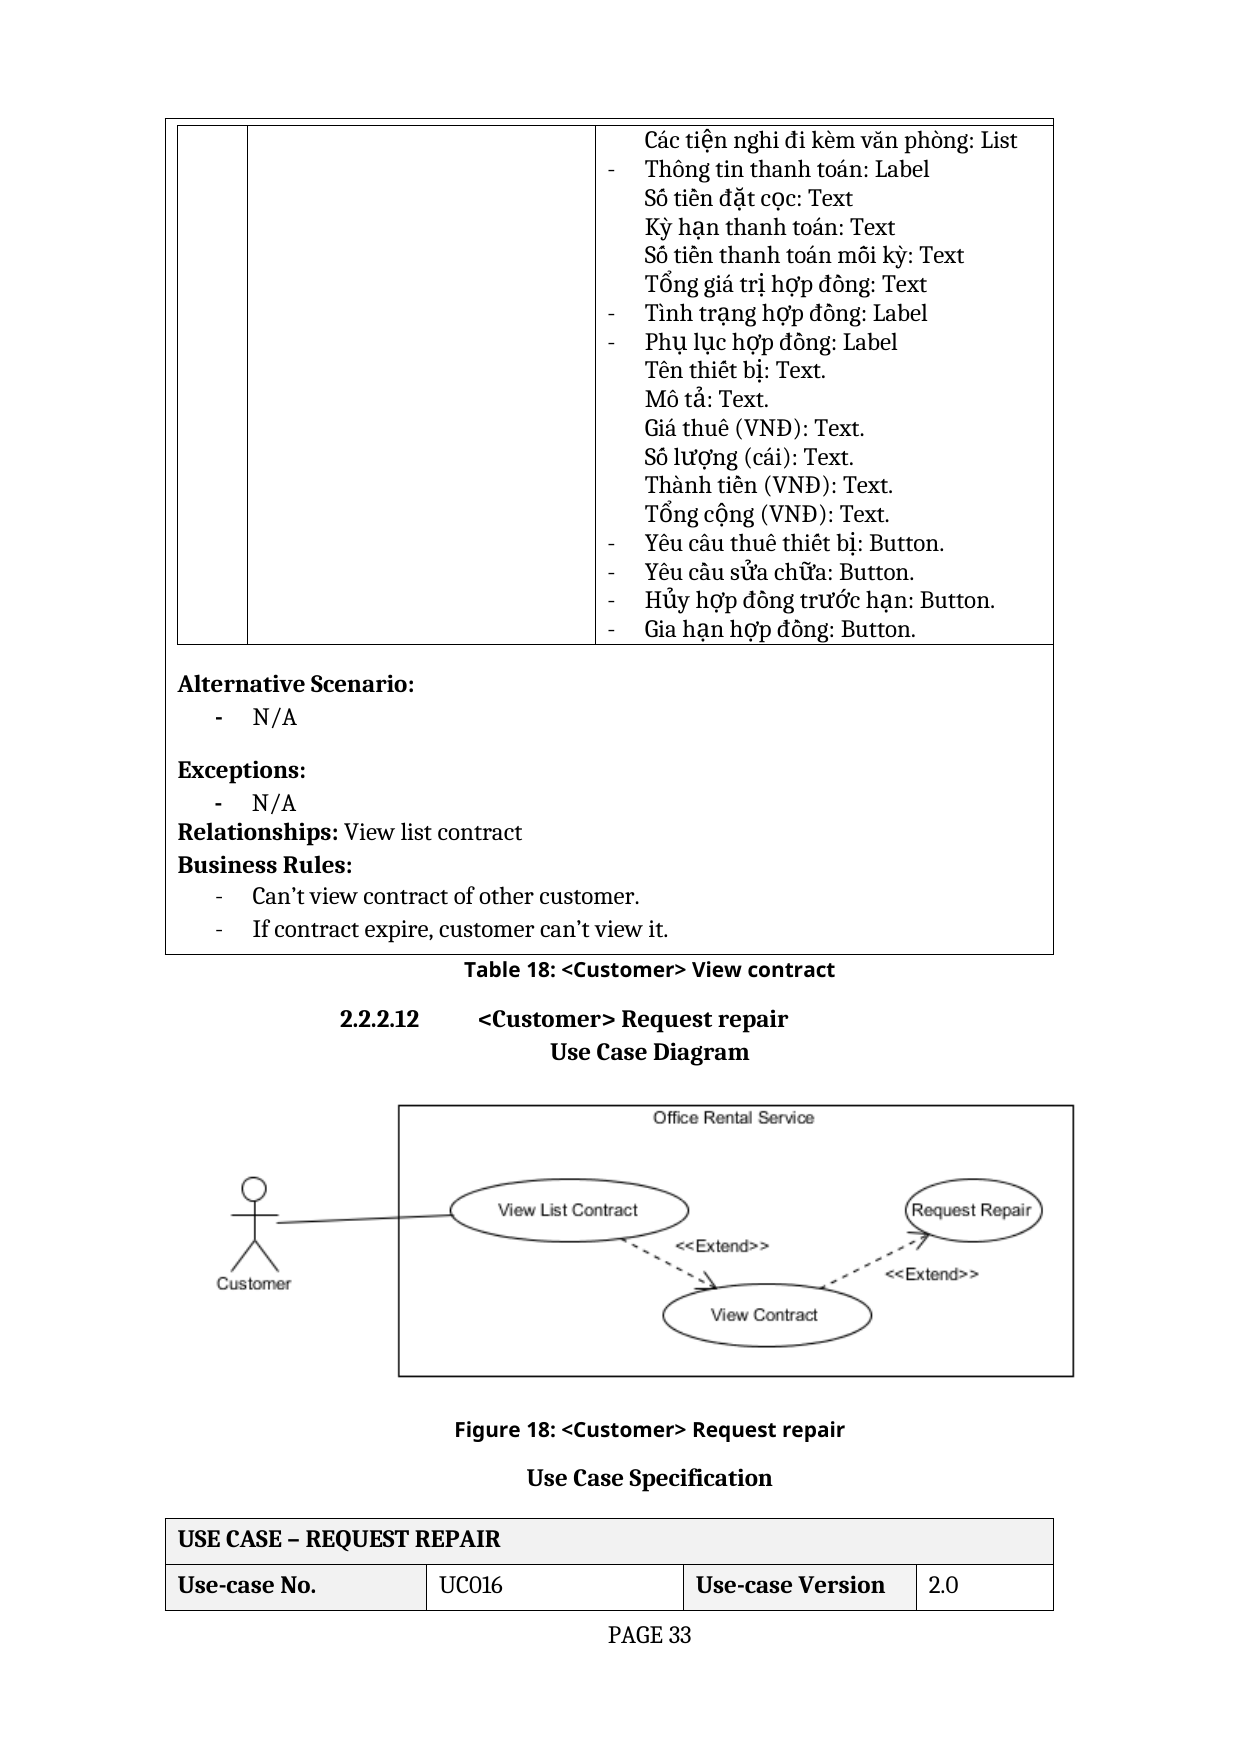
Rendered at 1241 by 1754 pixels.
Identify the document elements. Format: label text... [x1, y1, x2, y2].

table_cell Use-case No. [166, 1565, 426, 1610]
table_cell 2.0 [917, 1565, 1053, 1610]
table_header USE CASE – REQUEST REPAIR [166, 1519, 1053, 1564]
text Table 18: <Customer> View contract [177, 955, 1122, 984]
picture [209, 1091, 1090, 1390]
subtitle <Customer> Request repair [340, 1004, 1122, 1033]
text Use Case Specification [177, 1464, 1122, 1493]
text Use Case Diagram [177, 1037, 1122, 1066]
text Figure 18: <Customer> Request repair [177, 1415, 1122, 1443]
table_cell UC016 [427, 1565, 683, 1610]
table_cell Use-case Version [684, 1565, 916, 1610]
